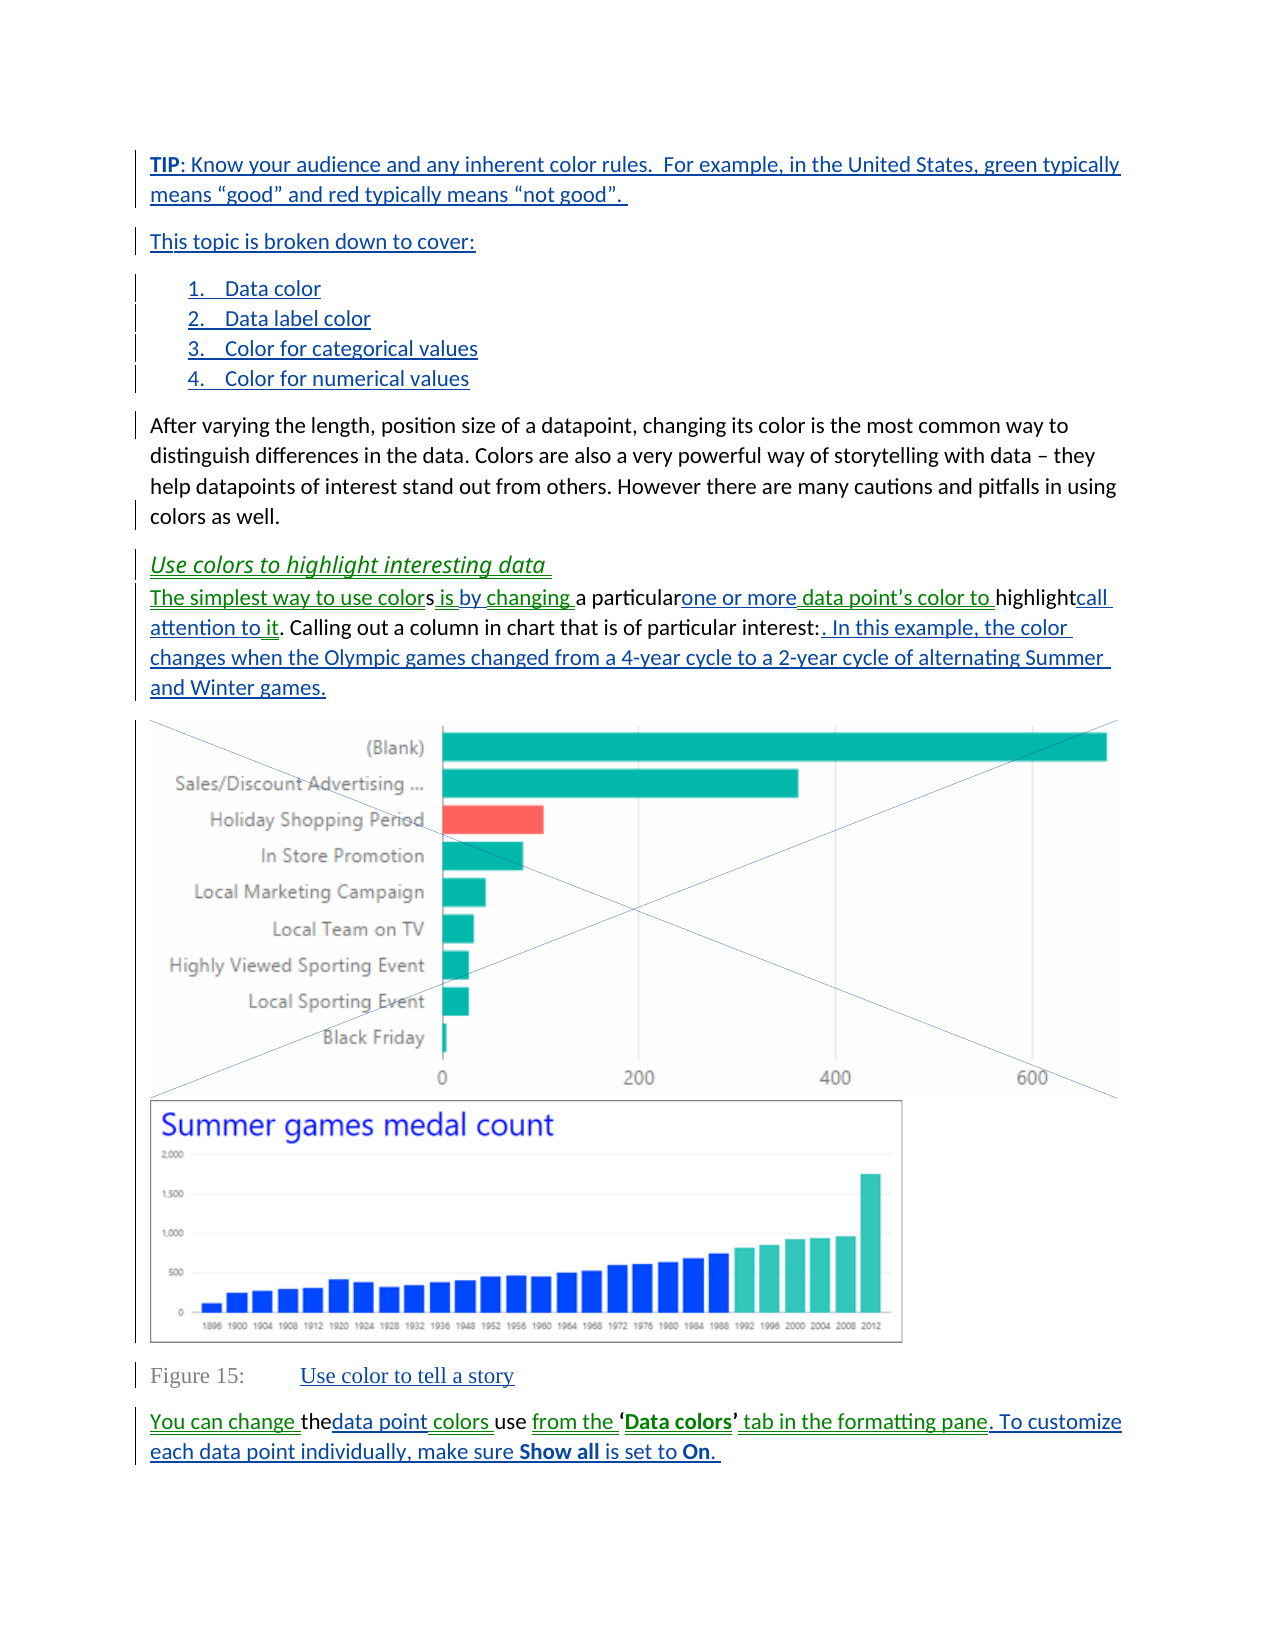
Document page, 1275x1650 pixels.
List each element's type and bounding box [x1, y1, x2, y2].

picture [151, 910, 1116, 1099]
picture [150, 1100, 903, 1343]
picture [150, 721, 631, 1097]
picture [153, 720, 1114, 908]
picture [636, 721, 1118, 1098]
